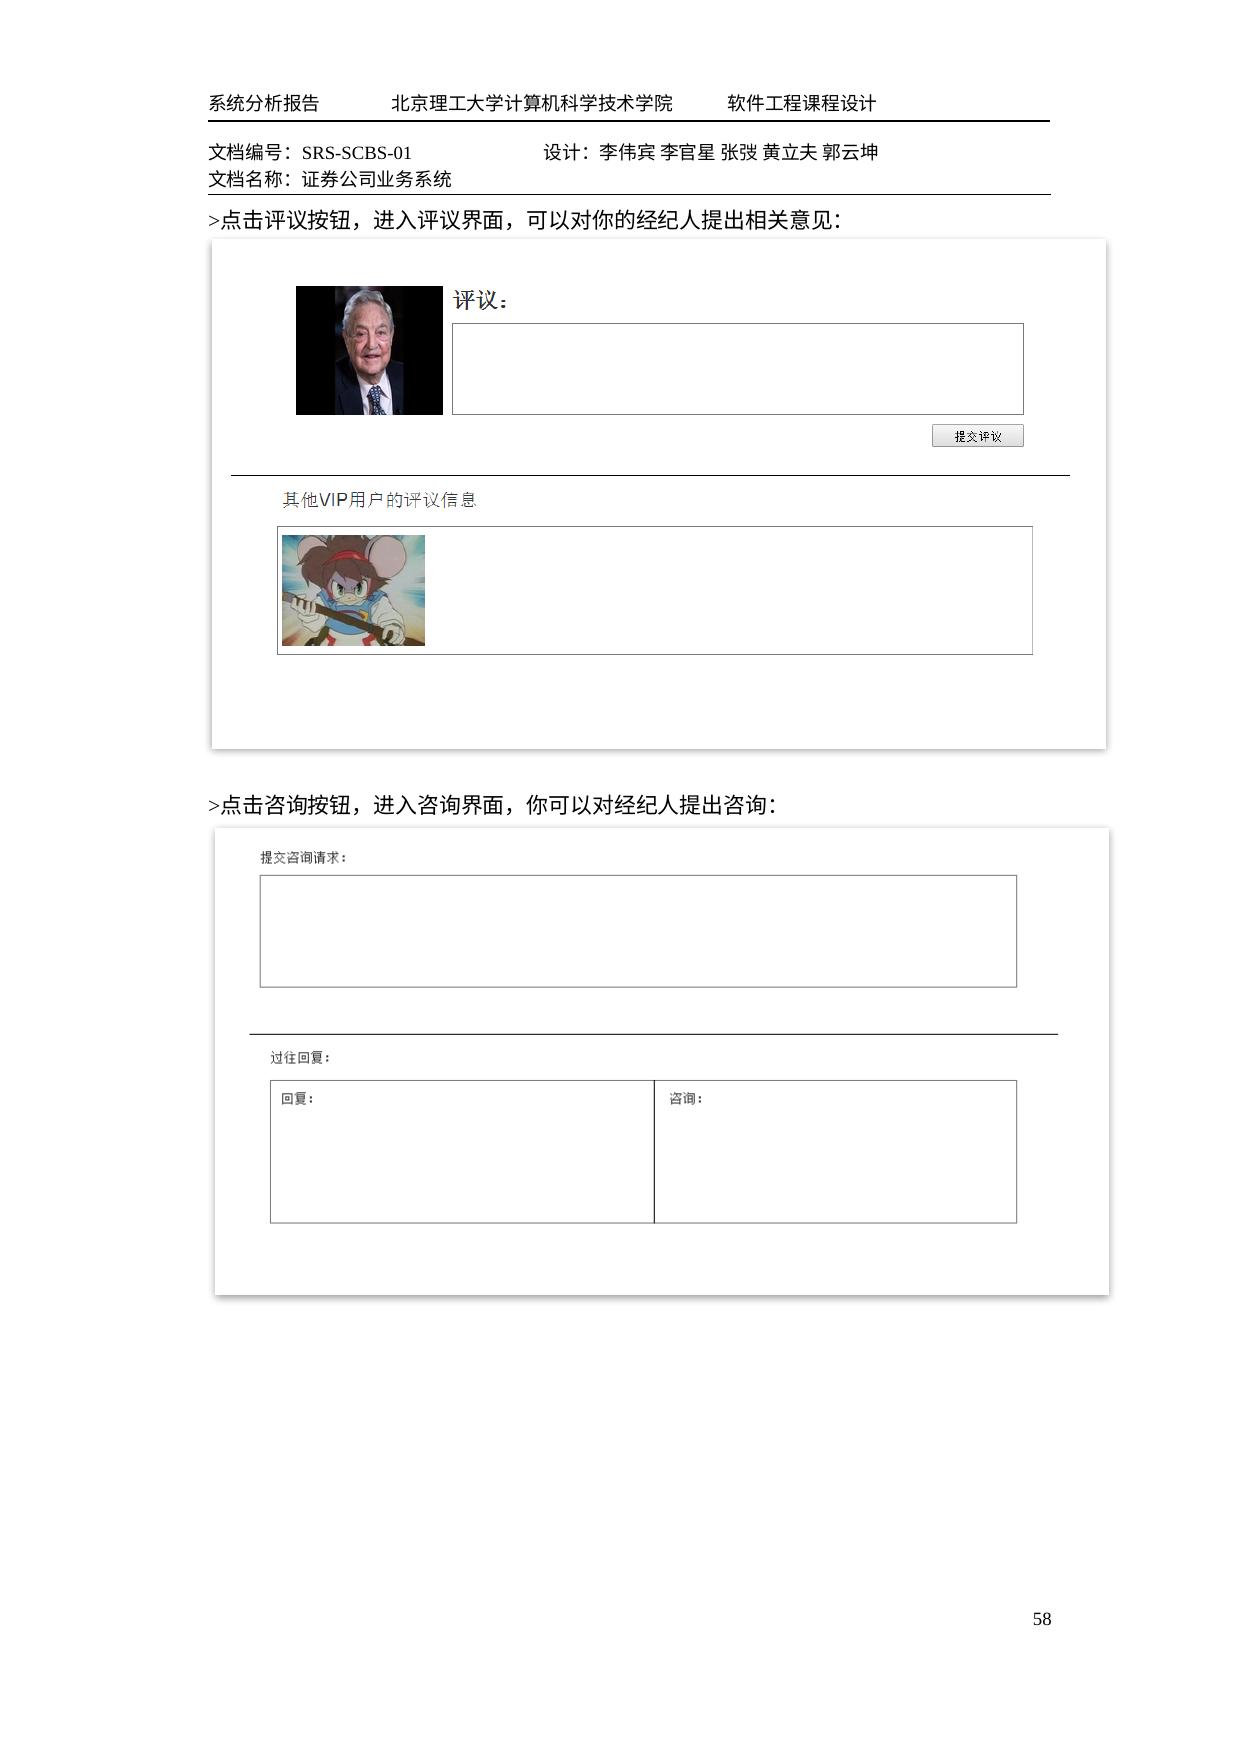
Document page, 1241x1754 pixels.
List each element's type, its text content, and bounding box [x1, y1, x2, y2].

picture [227, 254, 1092, 734]
text >点击咨询按钮，进入咨询界面，你可以对经纪人提出咨询： [208, 788, 1051, 820]
picture [230, 842, 1095, 1281]
text >点击评议按钮，进入评议界面，可以对你的经纪人提出相关意见： [208, 203, 1051, 235]
